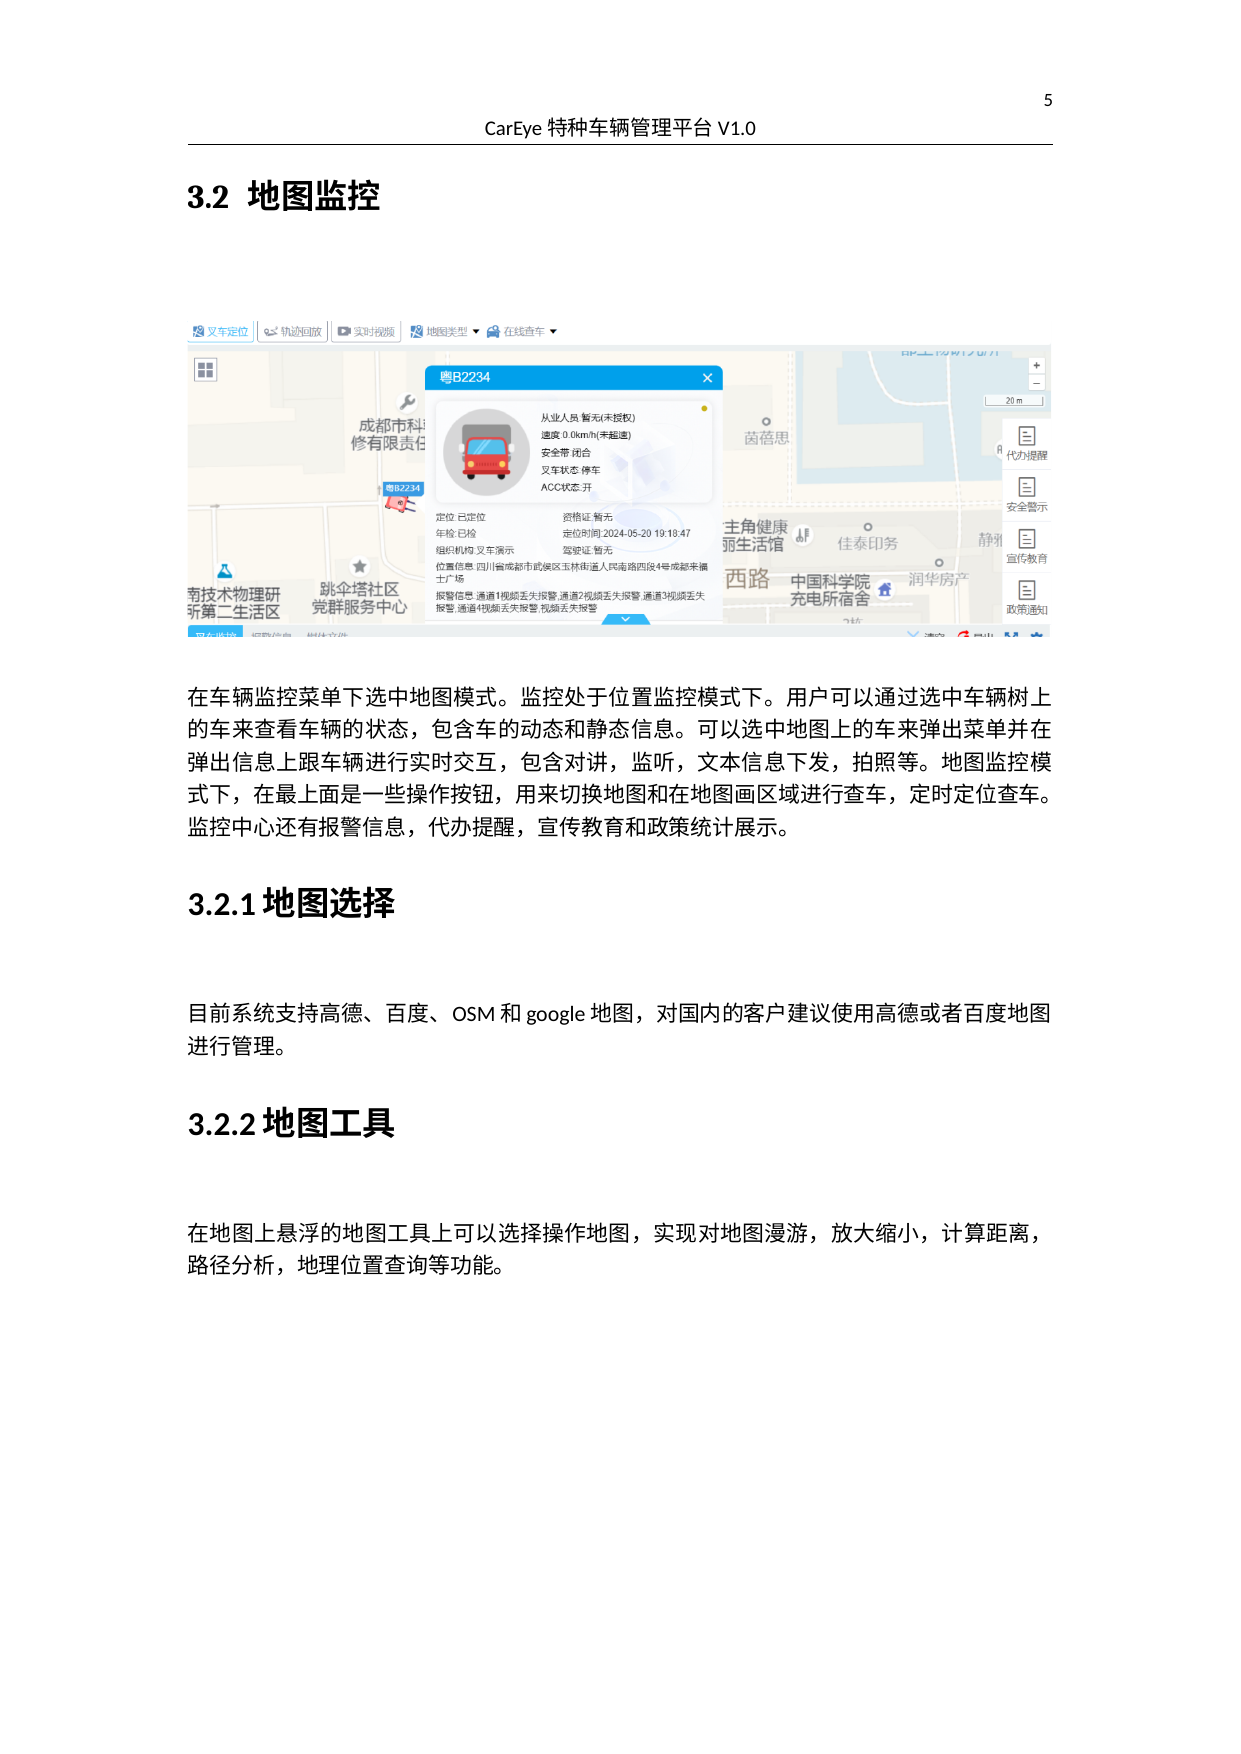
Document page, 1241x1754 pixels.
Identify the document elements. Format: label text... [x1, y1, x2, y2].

subtitle 地图监控 [187, 162, 1053, 227]
text 监控中心还有报警信息，代办提醒，宣传教育和政策统计展示。 [187, 809, 1053, 842]
text 目前系统支持高德、百度、OSM和google地图，对国内的客户建议使用高德或者百度地图进行管理。 [187, 996, 1053, 1061]
subtitle 地图选择 [187, 869, 1053, 934]
subtitle 地图工具 [187, 1088, 1053, 1153]
text 在地图上悬浮的地图工具上可以选择操作地图，实现对地图漫游，放大缩小，计算距离，路径分析，地理位置查询等功能。 [187, 1215, 1053, 1280]
picture [187, 321, 1052, 637]
text 在车辆监控菜单下选中地图模式。监控处于位置监控模式下。用户可以通过选中车辆树上的车来查看车辆的状态，包含车的动态和静态信息。可以选中地图上的车来弹出菜单并在弹出信息上跟车辆进行实时交互，包含对讲，监听，文本信息下发，拍照等。地图监控模式下，在最上面是一些操作按钮，用来切换地图和在地图画区域进行查车，定时定位查车。 [187, 679, 1053, 809]
